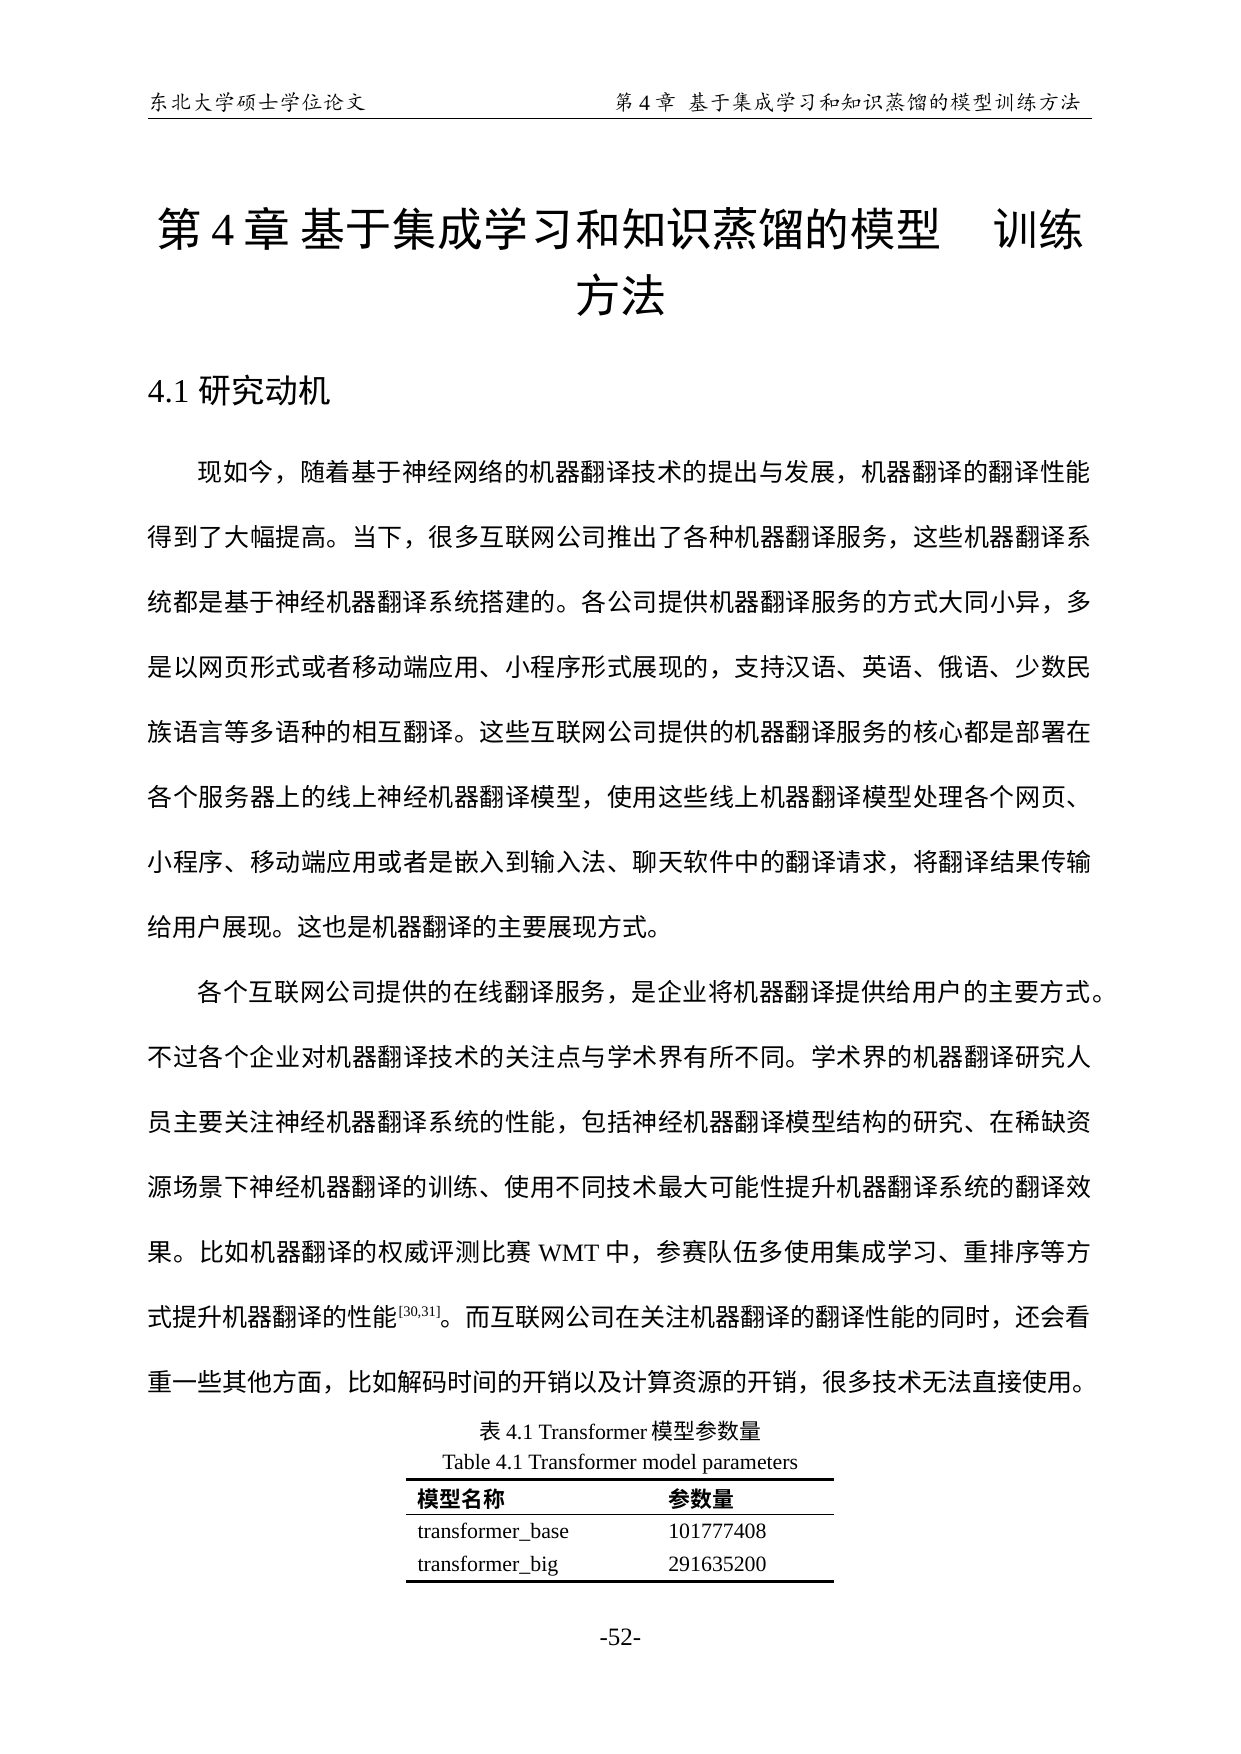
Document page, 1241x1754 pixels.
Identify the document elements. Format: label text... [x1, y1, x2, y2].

text 表4.1 Transformer模型参数量 [148, 1413, 1092, 1446]
table_header 参数量 [657, 1481, 834, 1514]
table_cell transformer_big [406, 1548, 657, 1580]
table_cell transformer_base [406, 1515, 657, 1547]
text 现如今，随着基于神经网络的机器翻译技术的提出与发展，机器翻译的翻译性能得到了大幅提高。当下，很多互联网公司推出了各种机器翻译服务，这些机器翻译系统都是基于神经机器翻译系统搭建的。各公司提供机器翻译服务的方式大同小异，多是以网页形式或者移动端应用、小程序形式展现的，支持汉语、英语、俄语、少数民族语言等多语种的相互翻译。这些互联网公司提供的机器翻译服务的核心都是部署在各个服务器上的线上神经机器翻译模型，使用这些线上机器翻译模型处理各个网页、小程序、移动端应用或者是嵌入到输入法、聊天软件中的翻译请求，将翻译结果传输给用户展现。这也是机器翻译的主要展现方式。 [148, 438, 1092, 958]
text 第4章 基于集成学习和知识蒸馏的模型 训练方法 [148, 194, 1092, 324]
table_header 模型名称 [406, 1481, 657, 1514]
text 各个互联网公司提供的在线翻译服务，是企业将机器翻译提供给用户的主要方式。不过各个企业对机器翻译技术的关注点与学术界有所不同。学术界的机器翻译研究人员主要关注神经机器翻译系统的性能，包括神经机器翻译模型结构的研究、在稀缺资源场景下神经机器翻译的训练、使用不同技术最大可能性提升机器翻译系统的翻译效果。比如机器翻译的权威评测比赛WMT中，参赛队伍多使用集成学习、重排序等方式提升机器翻译的性能[30,31]。而互联网公司在关注机器翻译的翻译性能的同时，还会看重一些其他方面，比如解码时间的开销以及计算资源的开销，很多技术无法直接使用。 [148, 958, 1092, 1413]
table_cell 291635200 [657, 1548, 834, 1580]
text Table 4.1 Transformer model parameters [148, 1446, 1092, 1478]
text 4.1 研究动机 [148, 357, 1092, 422]
table_cell 101777408 [657, 1515, 834, 1547]
